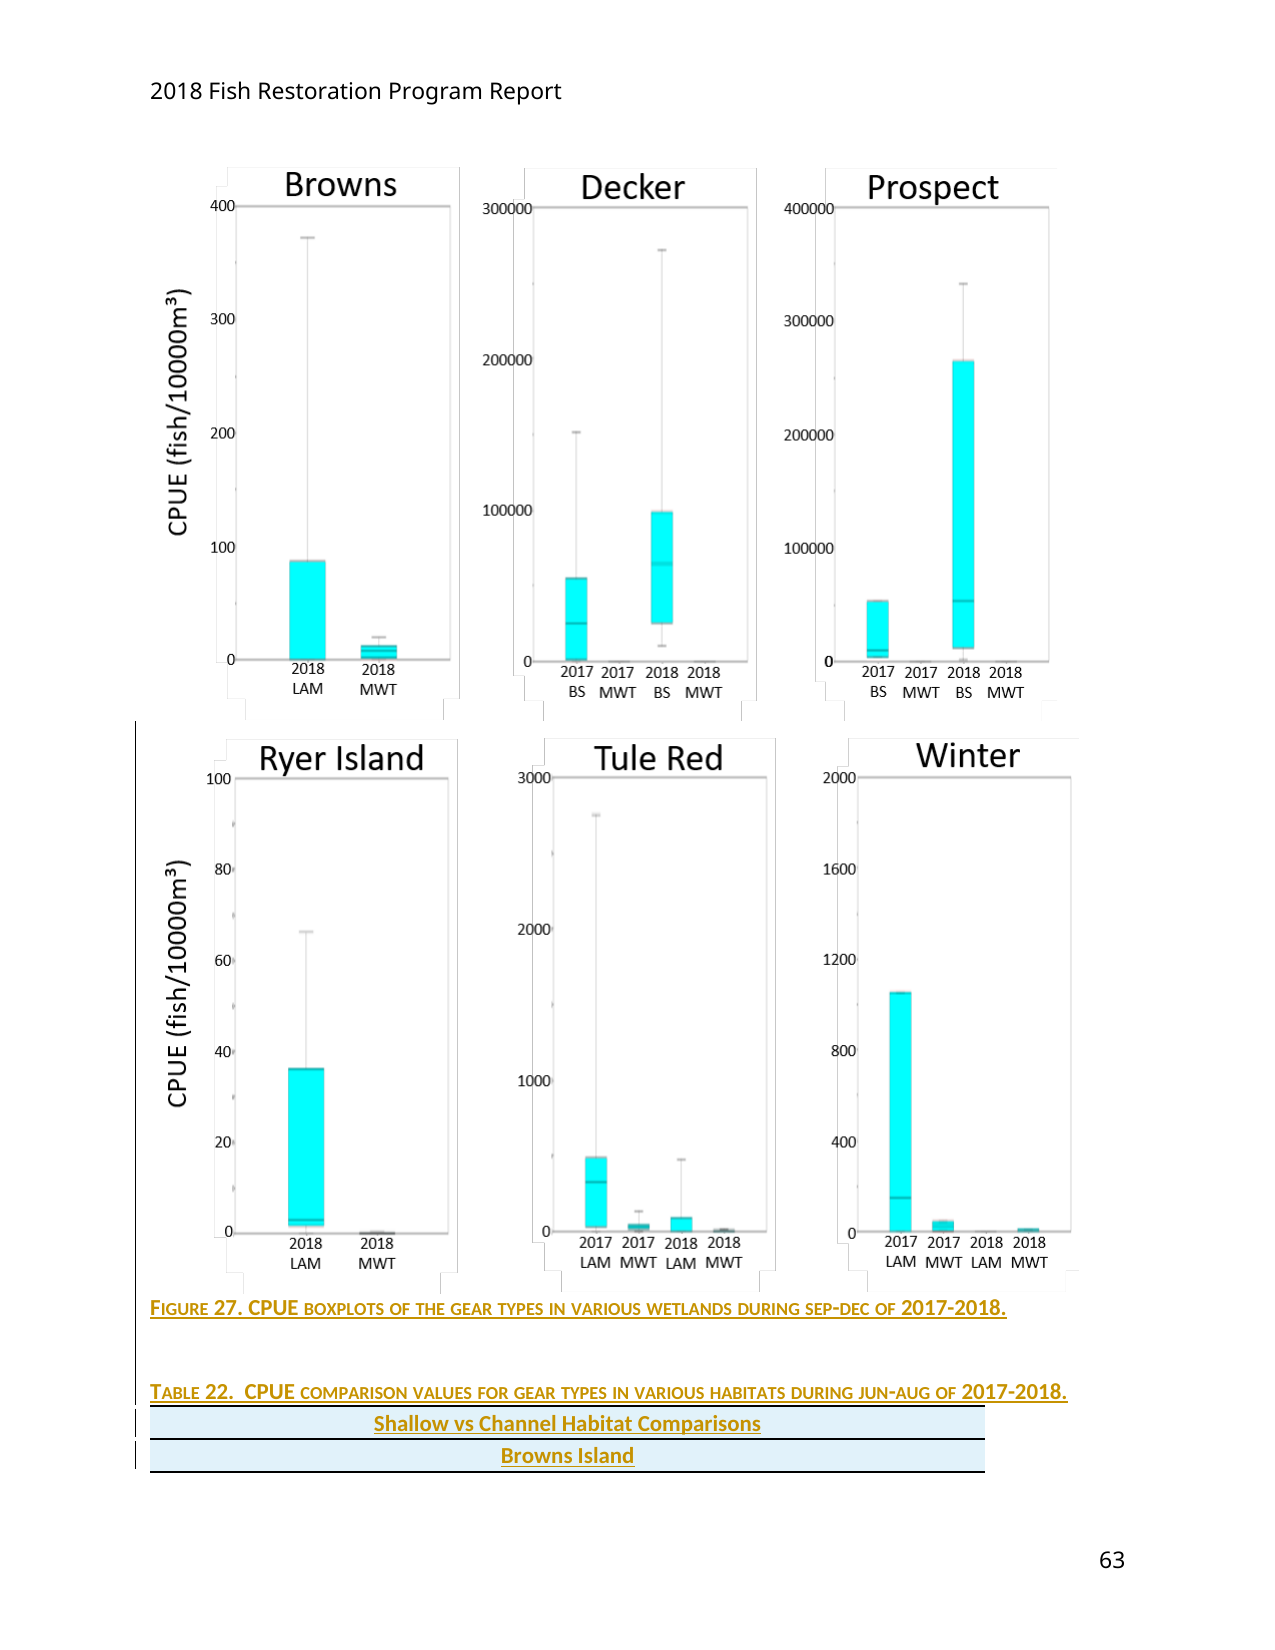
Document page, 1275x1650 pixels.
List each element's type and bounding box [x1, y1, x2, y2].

picture [150, 150, 1079, 1294]
